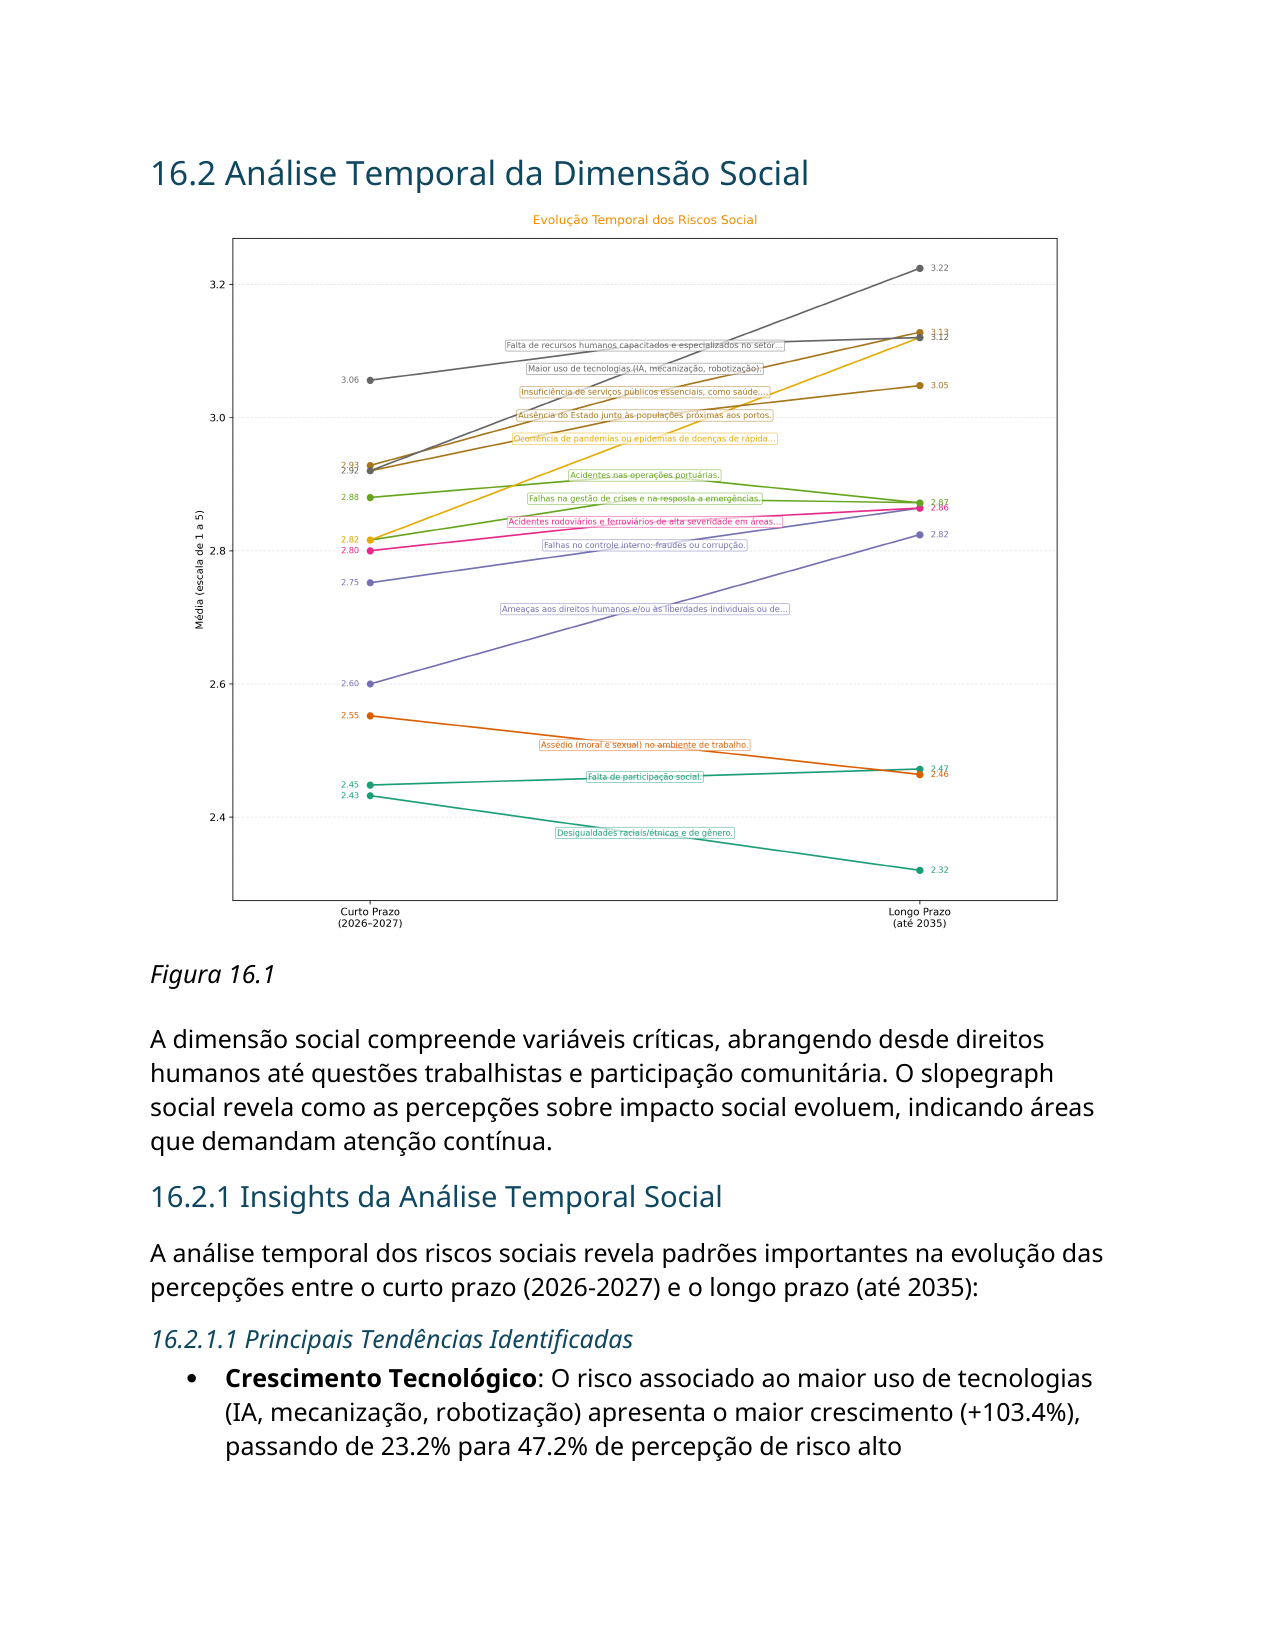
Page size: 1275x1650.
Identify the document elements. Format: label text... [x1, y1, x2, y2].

text A dimensão social compreende variáveis críticas, abrangendo desde direitos humanos até questões trabalhistas e participação comunitária. O slopegraph social revela como as percepções sobre impacto social evoluem, indicando áreas que demandam atenção contínua. [150, 1022, 1125, 1158]
table_header Figura 16.1 [139, 204, 1114, 1003]
subtitle 16.2.1 Insights da Análise Temporal Social [150, 1177, 1125, 1216]
picture [188, 207, 1064, 936]
subtitle 16.2.1.1 Principais Tendências Identificadas [150, 1322, 1125, 1356]
text A análise temporal dos riscos sociais revela padrões importantes na evolução das percepções entre o curto prazo (2026-2027) e o longo prazo (até 2035): [150, 1235, 1125, 1303]
list Crescimento Tecnológico: O risco associado ao maior uso de tecnologias (IA, mecanização, robotização) apresenta o maior crescimento (+103.4%), passando de 23.2% para 47.2% de percepção de risco alto [187, 1360, 1125, 1462]
subtitle 16.2 Análise Temporal da Dimensão Social [150, 150, 1125, 195]
